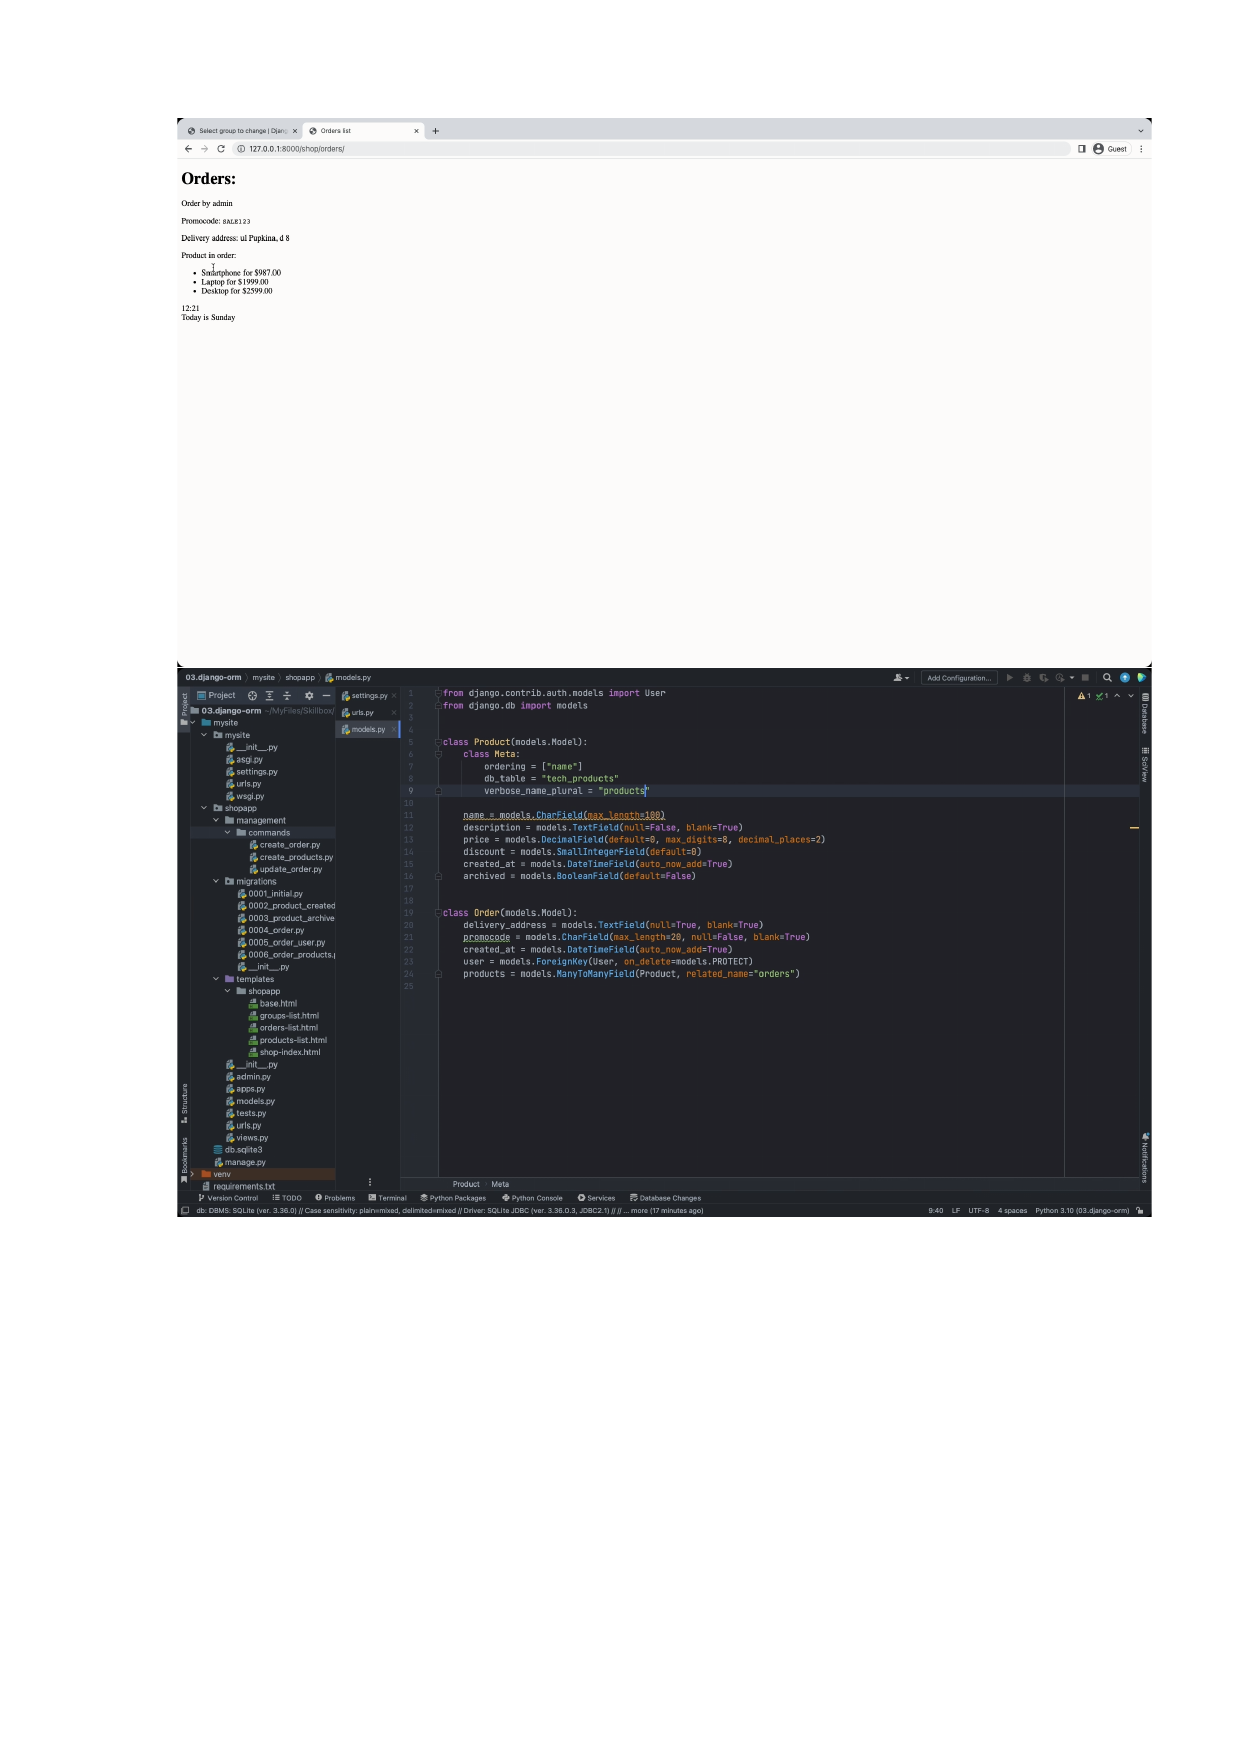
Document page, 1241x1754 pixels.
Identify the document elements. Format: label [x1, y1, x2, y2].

picture [177, 118, 1152, 667]
picture [177, 668, 1152, 1217]
